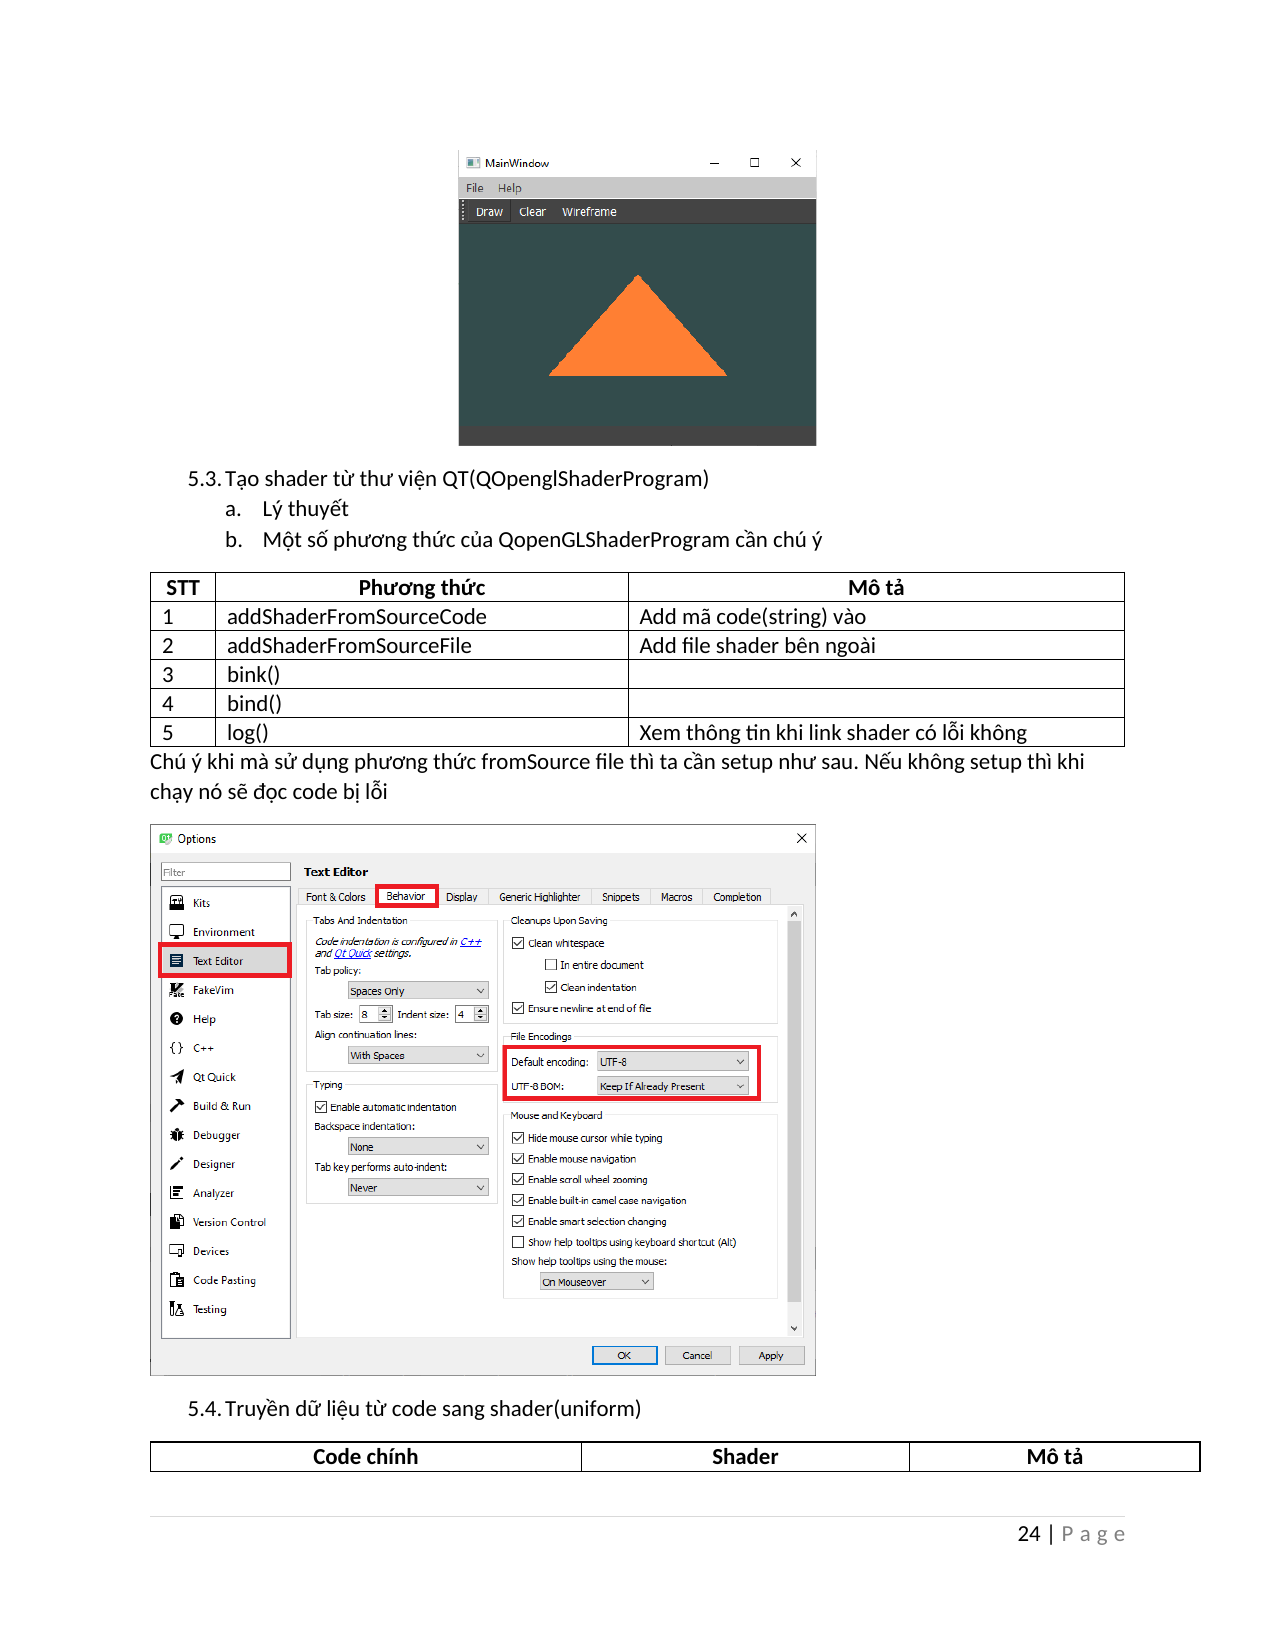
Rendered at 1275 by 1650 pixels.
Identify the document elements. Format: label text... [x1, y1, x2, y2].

list Tạo shader từ thư viện QT(QOpenglShaderProgram) [187, 464, 1125, 492]
table_cell 2 [151, 631, 215, 659]
list Một số phương thức của QopenGLShaderProgram cần chú ý [225, 525, 1125, 553]
table_header Code chính [151, 1443, 581, 1471]
table_header Phương thức [216, 573, 628, 601]
table_cell 3 [151, 660, 215, 688]
table_cell 5 [151, 718, 215, 746]
table_cell Add mã code(string) vào [629, 602, 1124, 630]
table_cell [629, 660, 1124, 688]
table_cell addShaderFromSourceFile [216, 631, 628, 659]
table_cell bink() [216, 660, 628, 688]
list Lý thuyết [225, 494, 1125, 523]
list Truyền dữ liệu từ code sang shader(uniform) [187, 1394, 1125, 1423]
table_cell log() [216, 718, 628, 746]
table_cell 1 [151, 602, 215, 630]
table_cell bind() [216, 689, 628, 717]
table_header STT [151, 573, 215, 601]
table_header Shader [582, 1443, 909, 1471]
picture [458, 150, 817, 446]
table_cell Add file shader bên ngoài [629, 631, 1124, 659]
table_cell [629, 689, 1124, 717]
picture [150, 824, 816, 1376]
table_header Mô tả [910, 1443, 1199, 1471]
table_cell 4 [151, 689, 215, 717]
table_cell addShaderFromSourceCode [216, 602, 628, 630]
table_cell Xem thông tin khi link shader có lỗi không [629, 718, 1124, 746]
text Chú ý khi mà sử dụng phương thức fromSource file thì ta cần setup như sau. Nếu không setup thì khi chạy nó sẽ đọc code bị lỗi [150, 747, 1125, 805]
table_header Mô tả [629, 573, 1124, 601]
